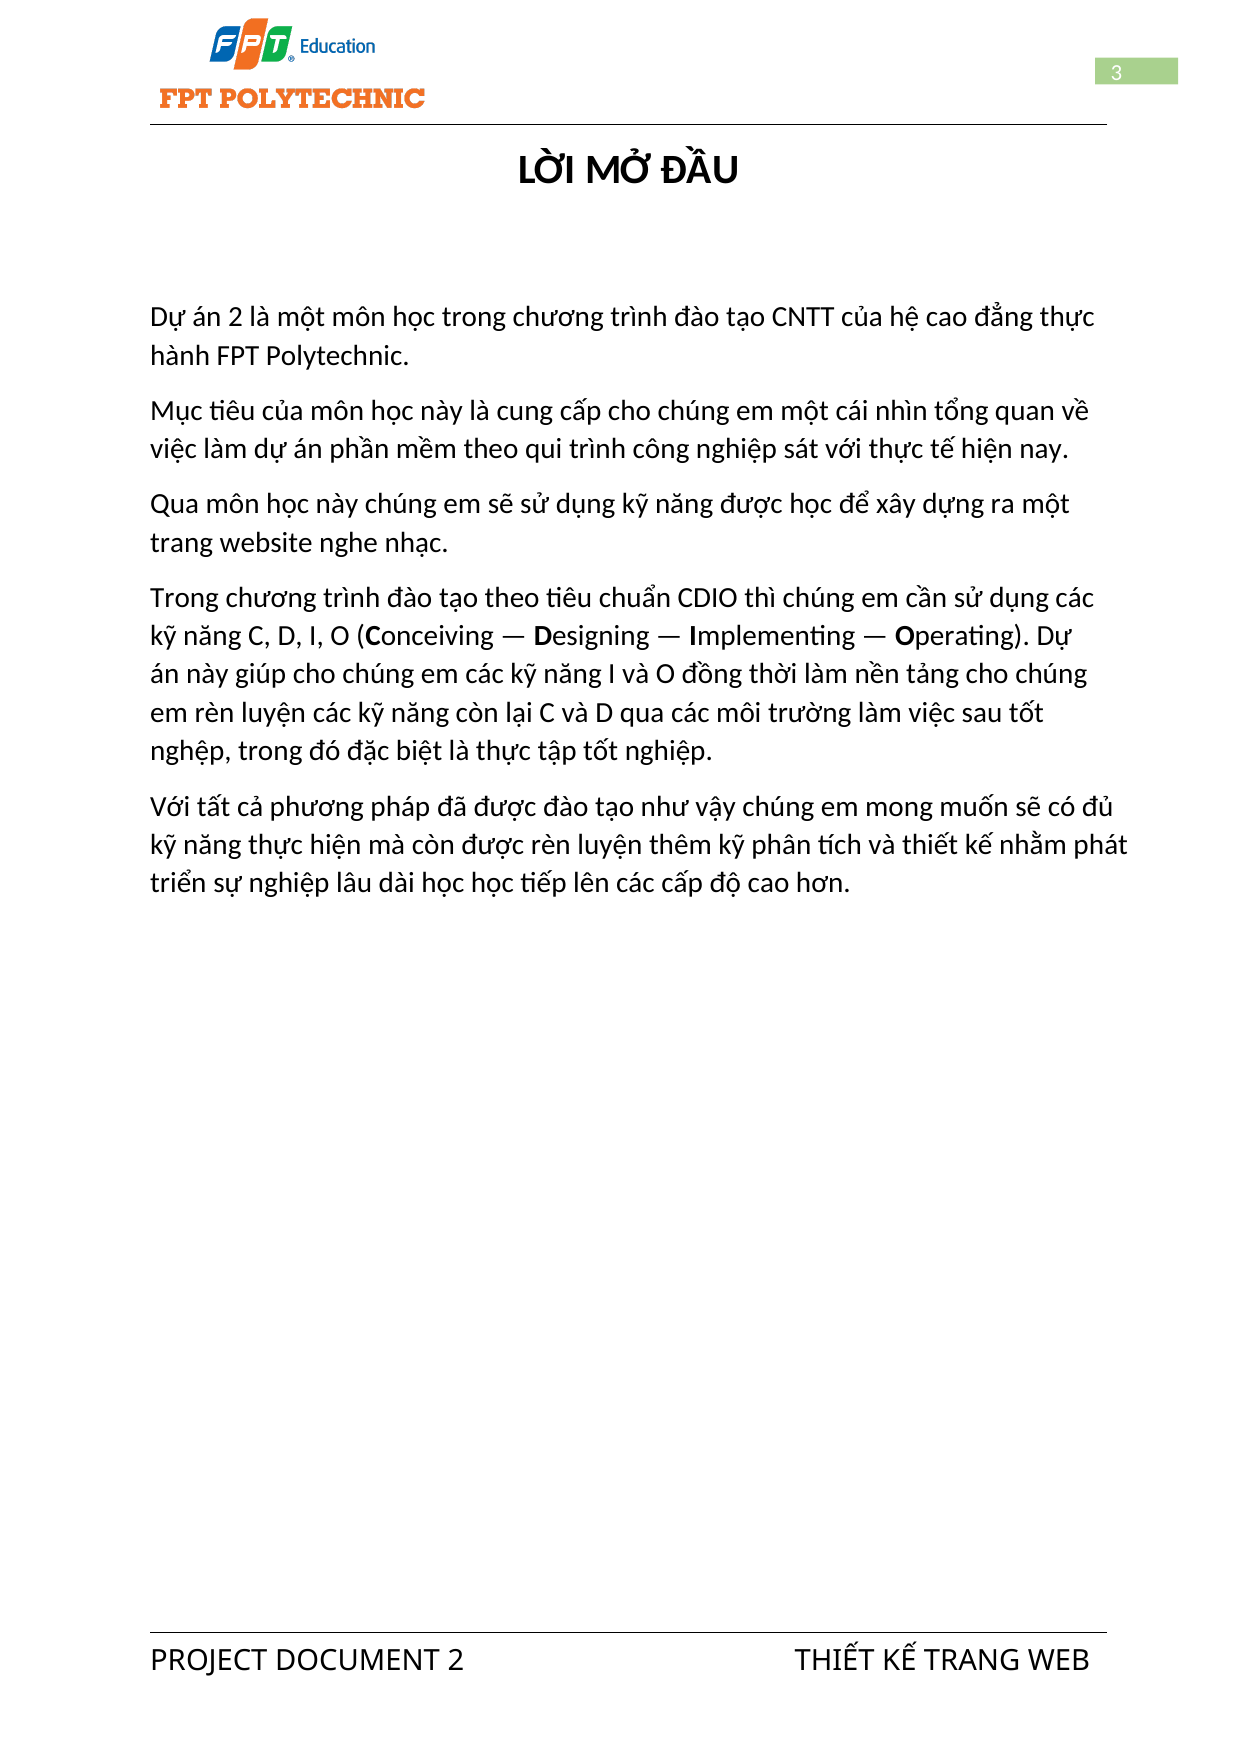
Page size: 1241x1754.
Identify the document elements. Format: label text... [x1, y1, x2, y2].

text Mục tiêu của môn học này là cung cấp cho chúng em một cái nhìn tổng quan về việc làm dự án phần mềm theo qui trình công nghiệp sát với thực tế hiện nay. [150, 392, 1107, 466]
text Trong chương trình đào tạo theo tiêu chuẩn CDIO thì chúng em cần sử dụng các kỹ năng C, D, I, O (Conceiving — Designing — Implementing — Operating). Dự án này giúp cho chúng em các kỹ năng I và O đồng thời làm nền tảng cho chúng em rèn luyện các kỹ năng còn lại C và D qua các môi trường làm việc sau tốt nghệp, trong đó đặc biệt là thực tập tốt nghiệp. [150, 579, 1107, 768]
text LỜI MỞ ĐẦU [150, 143, 1107, 193]
text Với tất cả phương pháp đã được đào tạo như vậy chúng em mong muốn sẽ có đủ kỹ năng thực hiện mà còn được rèn luyện thêm kỹ phân tích và thiết kế nhằm phát triển sự nghiệp lâu dài học học tiếp lên các cấp độ cao hơn. [150, 788, 1137, 900]
text Qua môn học này chúng em sẽ sử dụng kỹ năng được học để xây dựng ra một trang website nghe nhạc. [150, 485, 1107, 559]
text Dự án 2 là một môn học trong chương trình đào tạo CNTT của hệ cao đẳng thực hành FPT Polytechnic. [150, 298, 1107, 372]
picture [150, 9, 434, 117]
